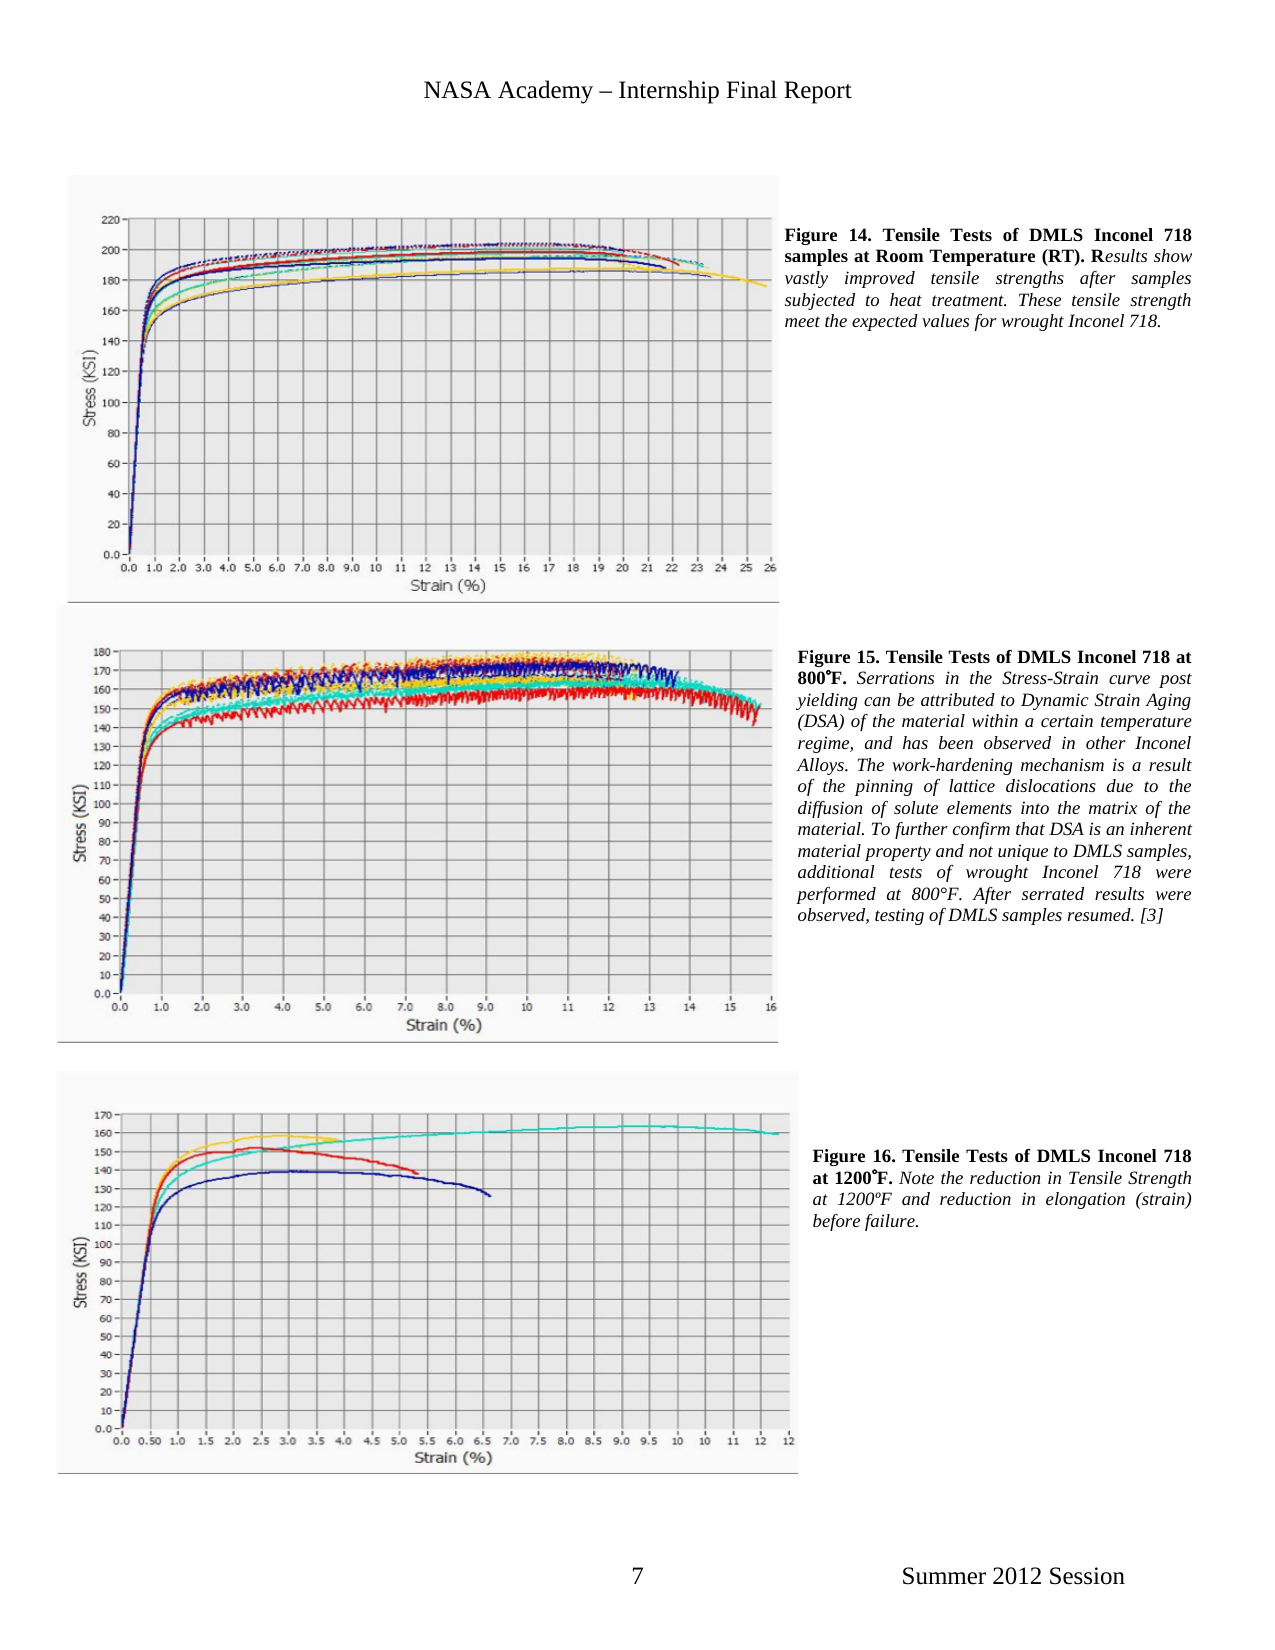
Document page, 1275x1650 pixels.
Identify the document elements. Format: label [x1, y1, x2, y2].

picture [56, 1071, 799, 1475]
picture [56, 605, 779, 1044]
picture [67, 175, 780, 604]
